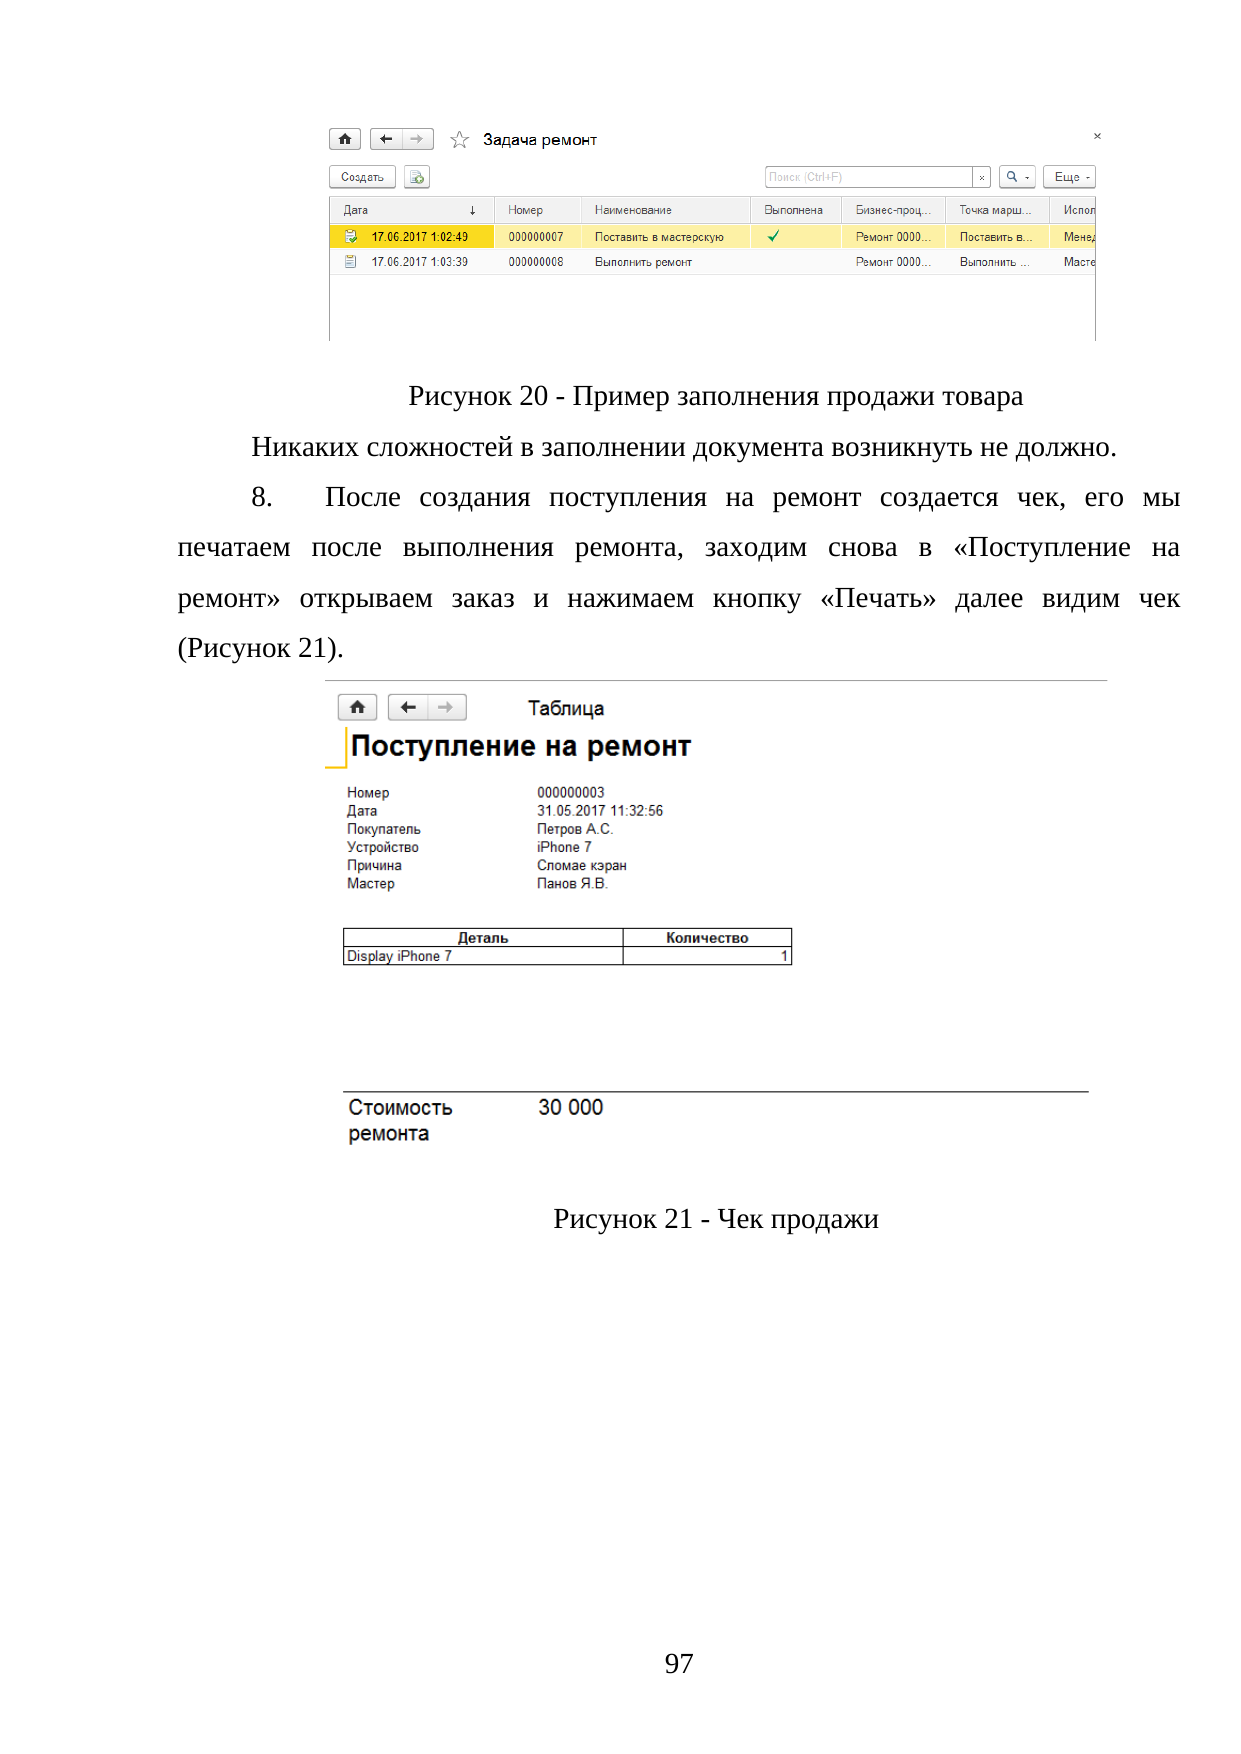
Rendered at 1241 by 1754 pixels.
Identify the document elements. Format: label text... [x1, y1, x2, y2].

picture [325, 680, 1108, 1164]
text Рисунок 20 - Пример заполнения продажи товара [177, 378, 1181, 412]
picture [319, 118, 1113, 341]
text Рисунок 21 - Чек продажи [177, 1201, 1181, 1234]
list Никаких сложностей в заполнении документа возникнуть не должно. [177, 429, 1181, 462]
list После создания поступления на ремонт создается чек, его мы печатаем после выполнения ремонта, заходим снова в «Поступление на ремонт» открываем заказ и нажимаем кнопку «Печать» далее видим чек (Рисунок 21). [177, 479, 1181, 663]
